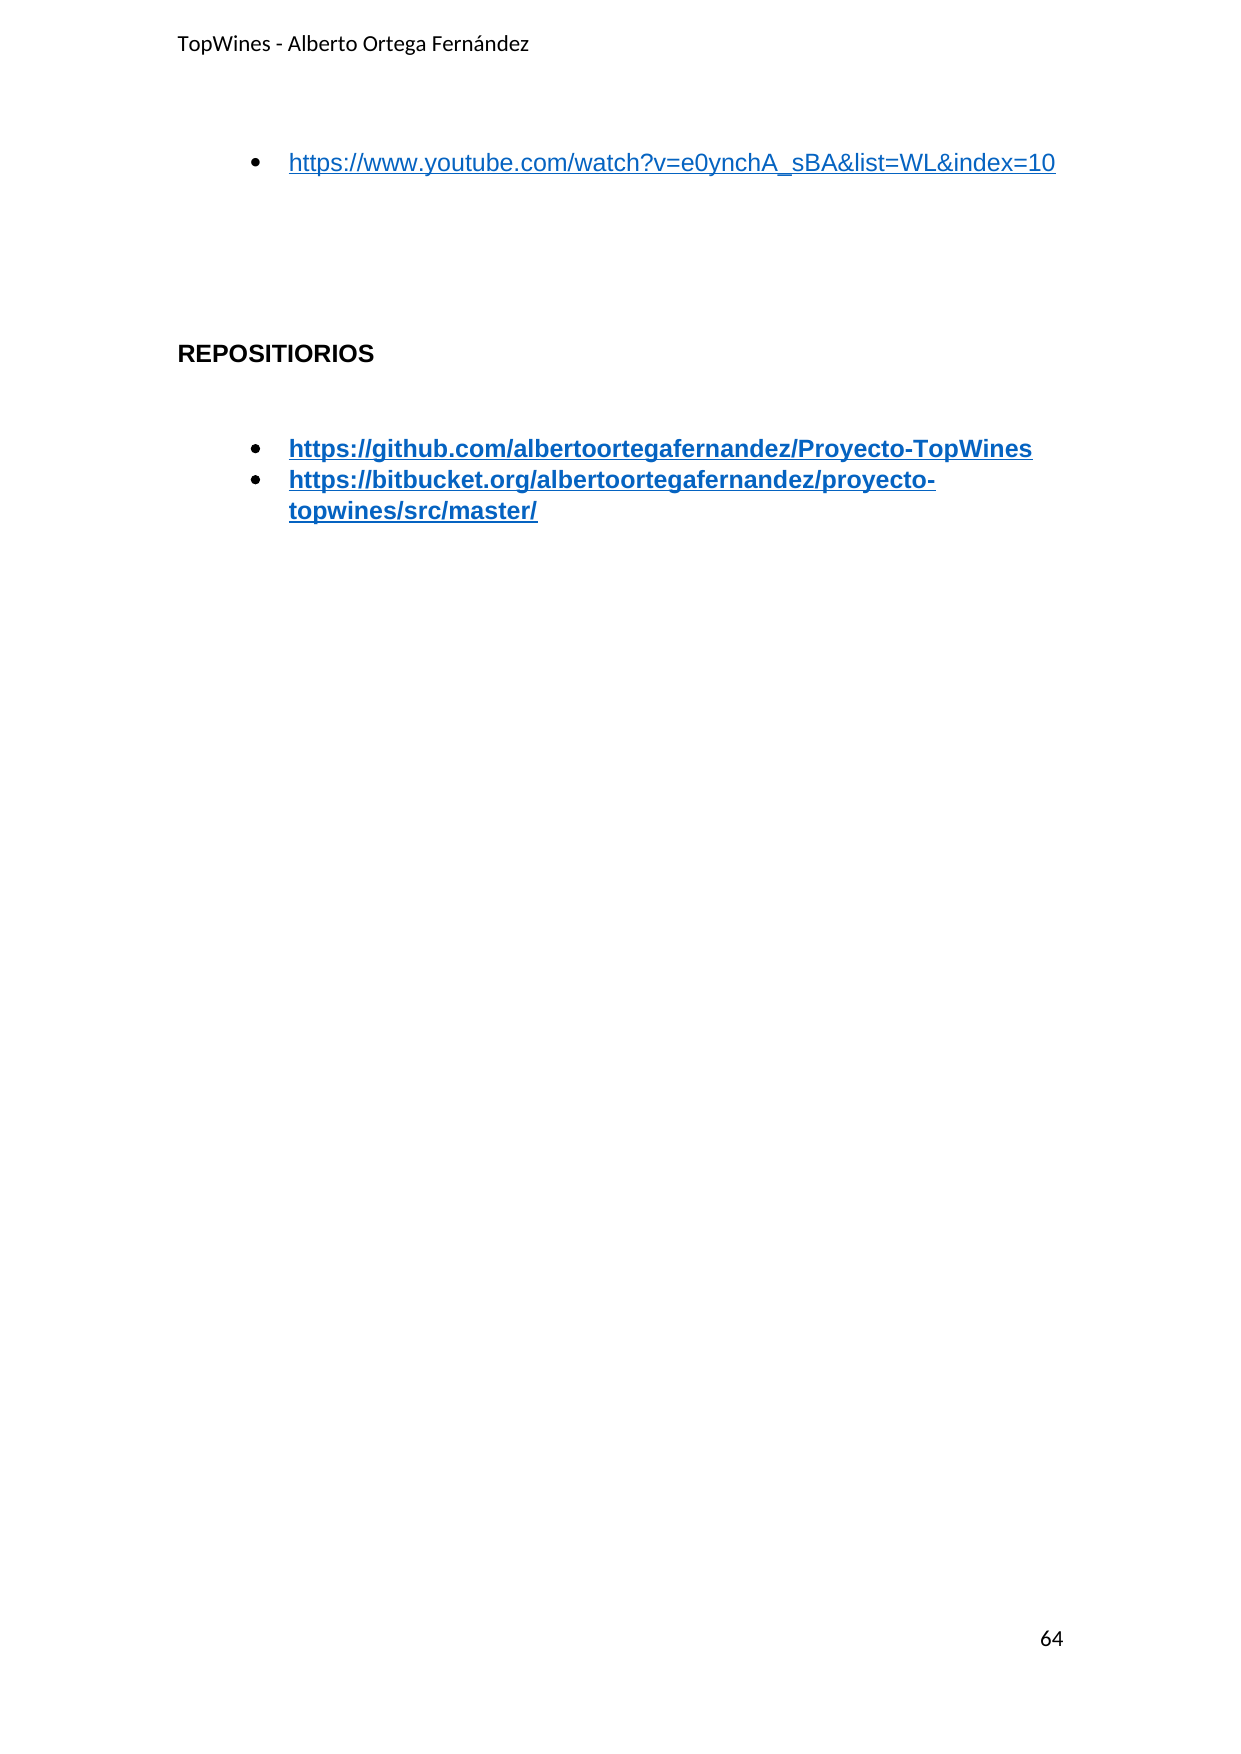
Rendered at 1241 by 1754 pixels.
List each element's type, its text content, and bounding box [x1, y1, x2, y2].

list https://www.youtube.com/watch?v=e0ynchA_sBA&list=WL&index=10 [251, 148, 1063, 176]
list https://bitbucket.org/albertoortegafernandez/proyecto-topwines/src/master/ [251, 465, 1063, 525]
list https://github.com/albertoortegafernandez/Proyecto-TopWines [251, 434, 1063, 463]
text REPOSITIORIOS [177, 338, 1063, 367]
